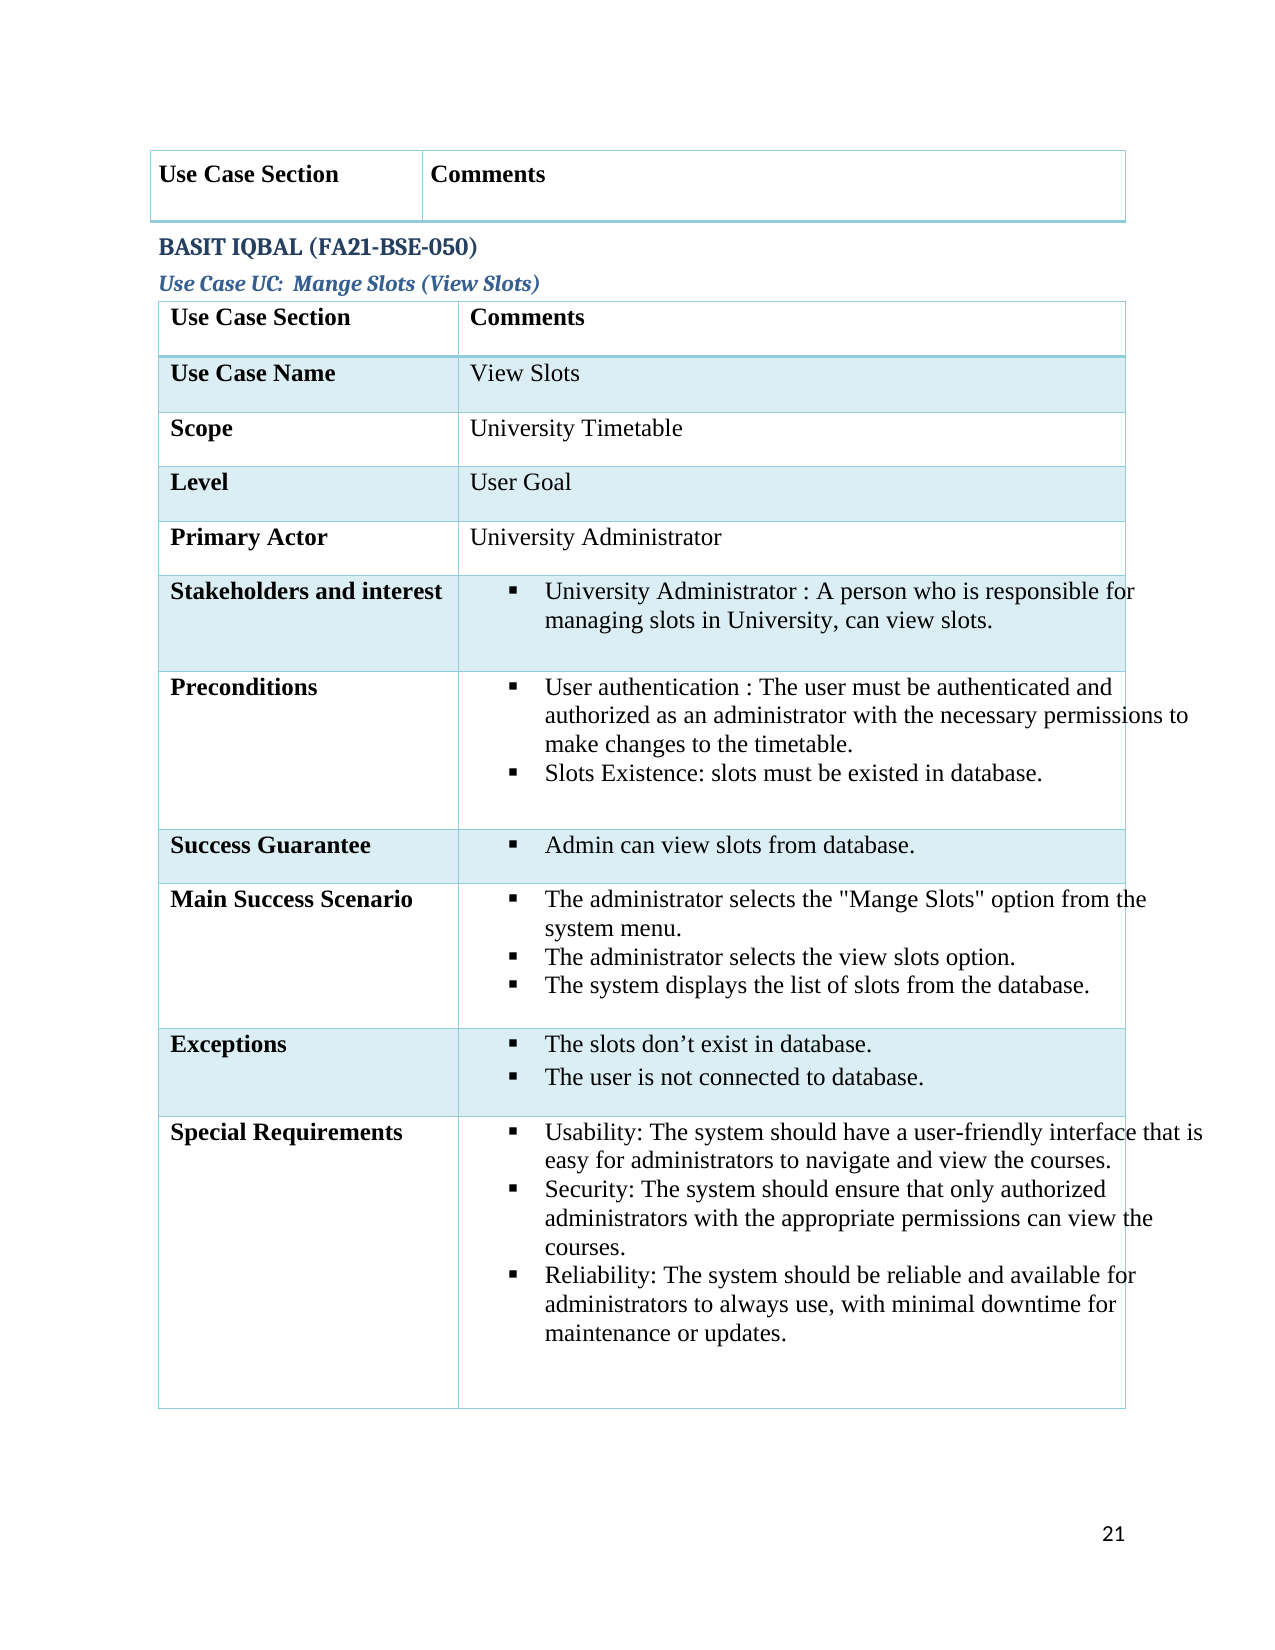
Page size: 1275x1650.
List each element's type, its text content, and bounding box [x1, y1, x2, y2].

table_header Comments [423, 151, 1125, 220]
table_header Use Case Section [151, 151, 422, 220]
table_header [151, 223, 1126, 1417]
